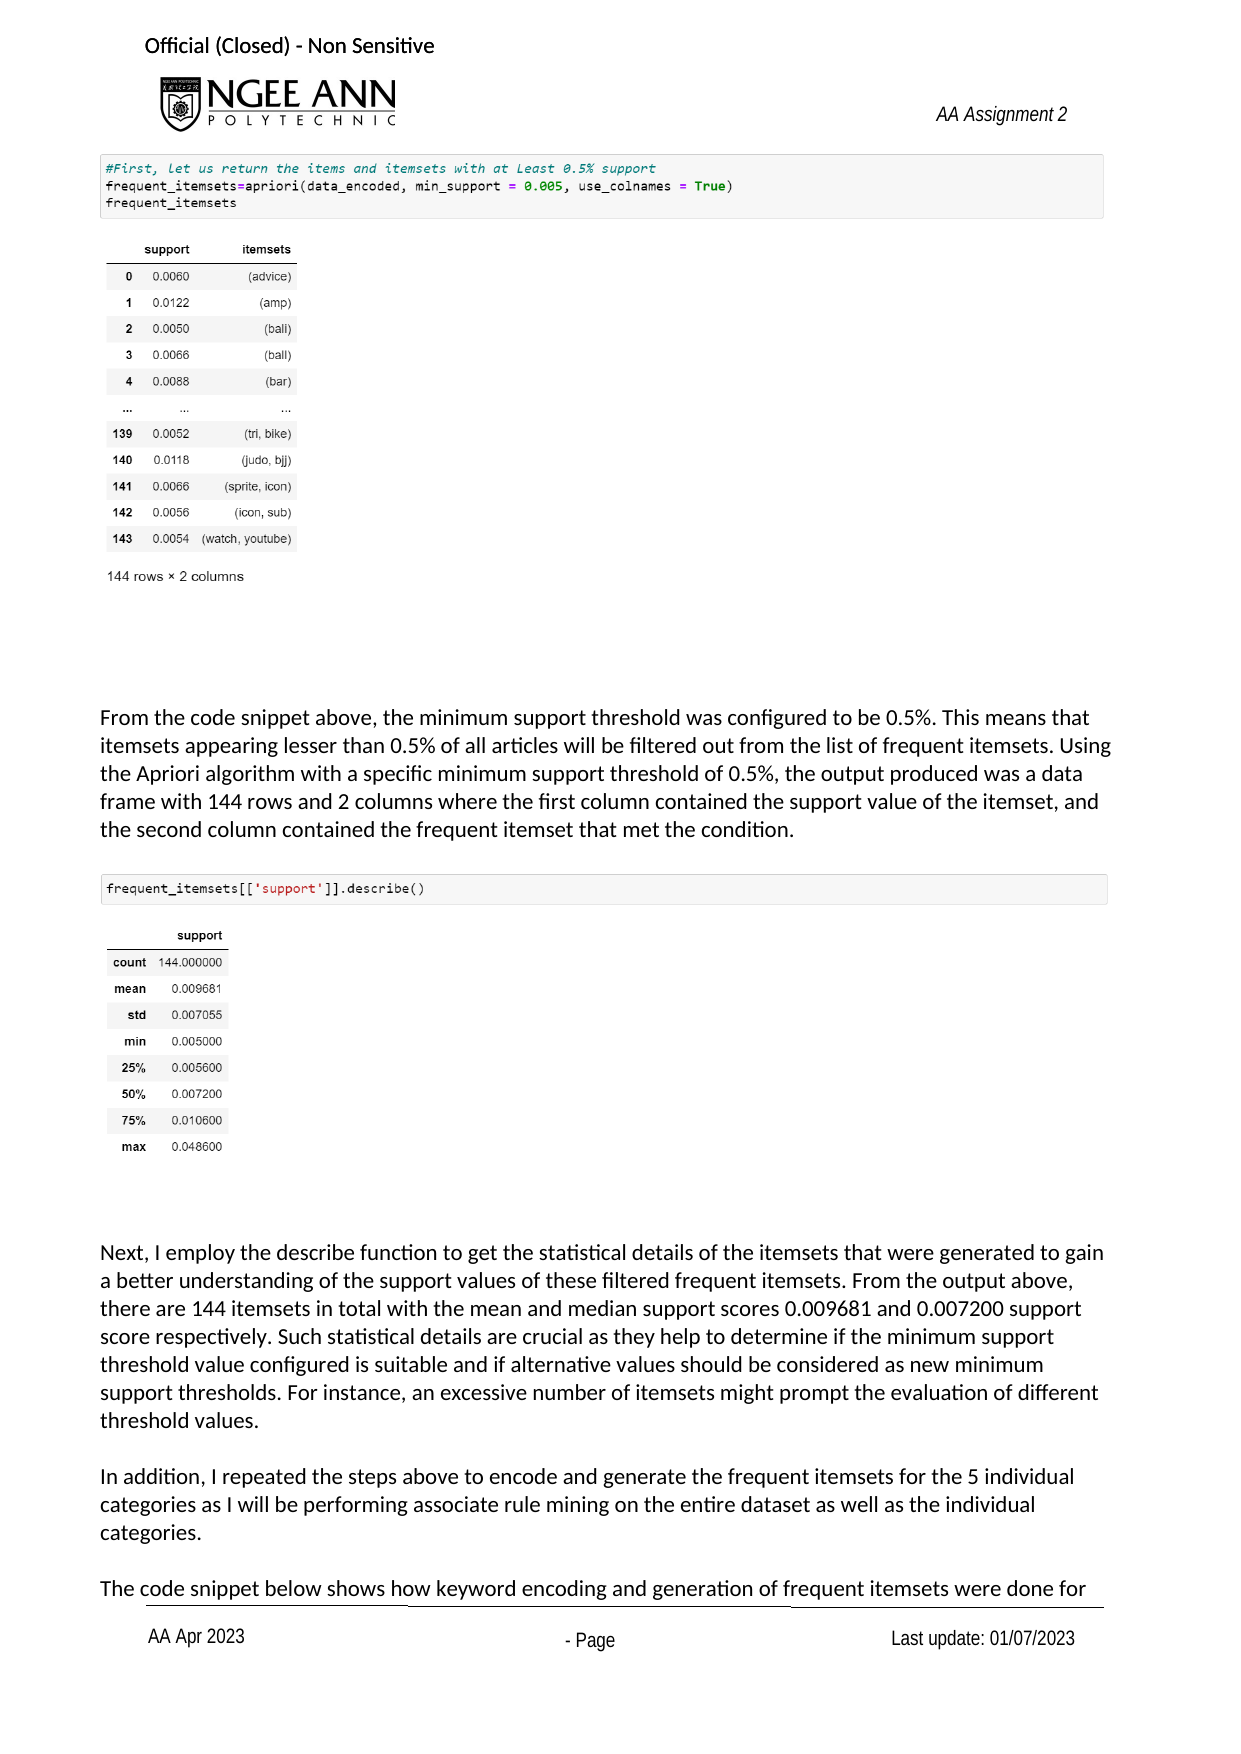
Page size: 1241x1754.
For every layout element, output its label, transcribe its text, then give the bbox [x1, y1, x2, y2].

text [100, 1574, 1113, 1603]
text From the code snippet above, the minimum support threshold was configured to be 0.5%. This means that itemsets appearing lesser than 0.5% of all articles will be filtered out from the list of frequent itemsets. Using the Apriori algorithm with a specific minimum support threshold of 0.5%, the output produced was a data frame with 144 rows and 2 columns where the first column contained the support value of the itemset, and the second column contained the frequent itemset that met the condition. [100, 703, 1113, 843]
picture [160, 77, 395, 132]
text Next, I employ the describe function to get the statistical details of the itemsets that were generated to gain a better understanding of the support values of these filtered frequent itemsets. From the output above, there are 144 itemsets in total with the mean and median support scores 0.009681 and 0.007200 support score respectively. Such statistical details are crucial as they help to determine if the minimum support threshold value configured is suitable and if alternative values should be considered as new minimum support thresholds. For instance, an excessive number of itemsets might prompt the evaluation of different threshold values. [100, 1238, 1113, 1434]
picture [100, 147, 1114, 591]
text In addition, I repeated the steps above to encode and generate the frequent itemsets for the 5 individual categories as I will be performing associate rule mining on the entire dataset as well as the individual categories. [100, 1462, 1113, 1547]
picture [100, 871, 1114, 1183]
